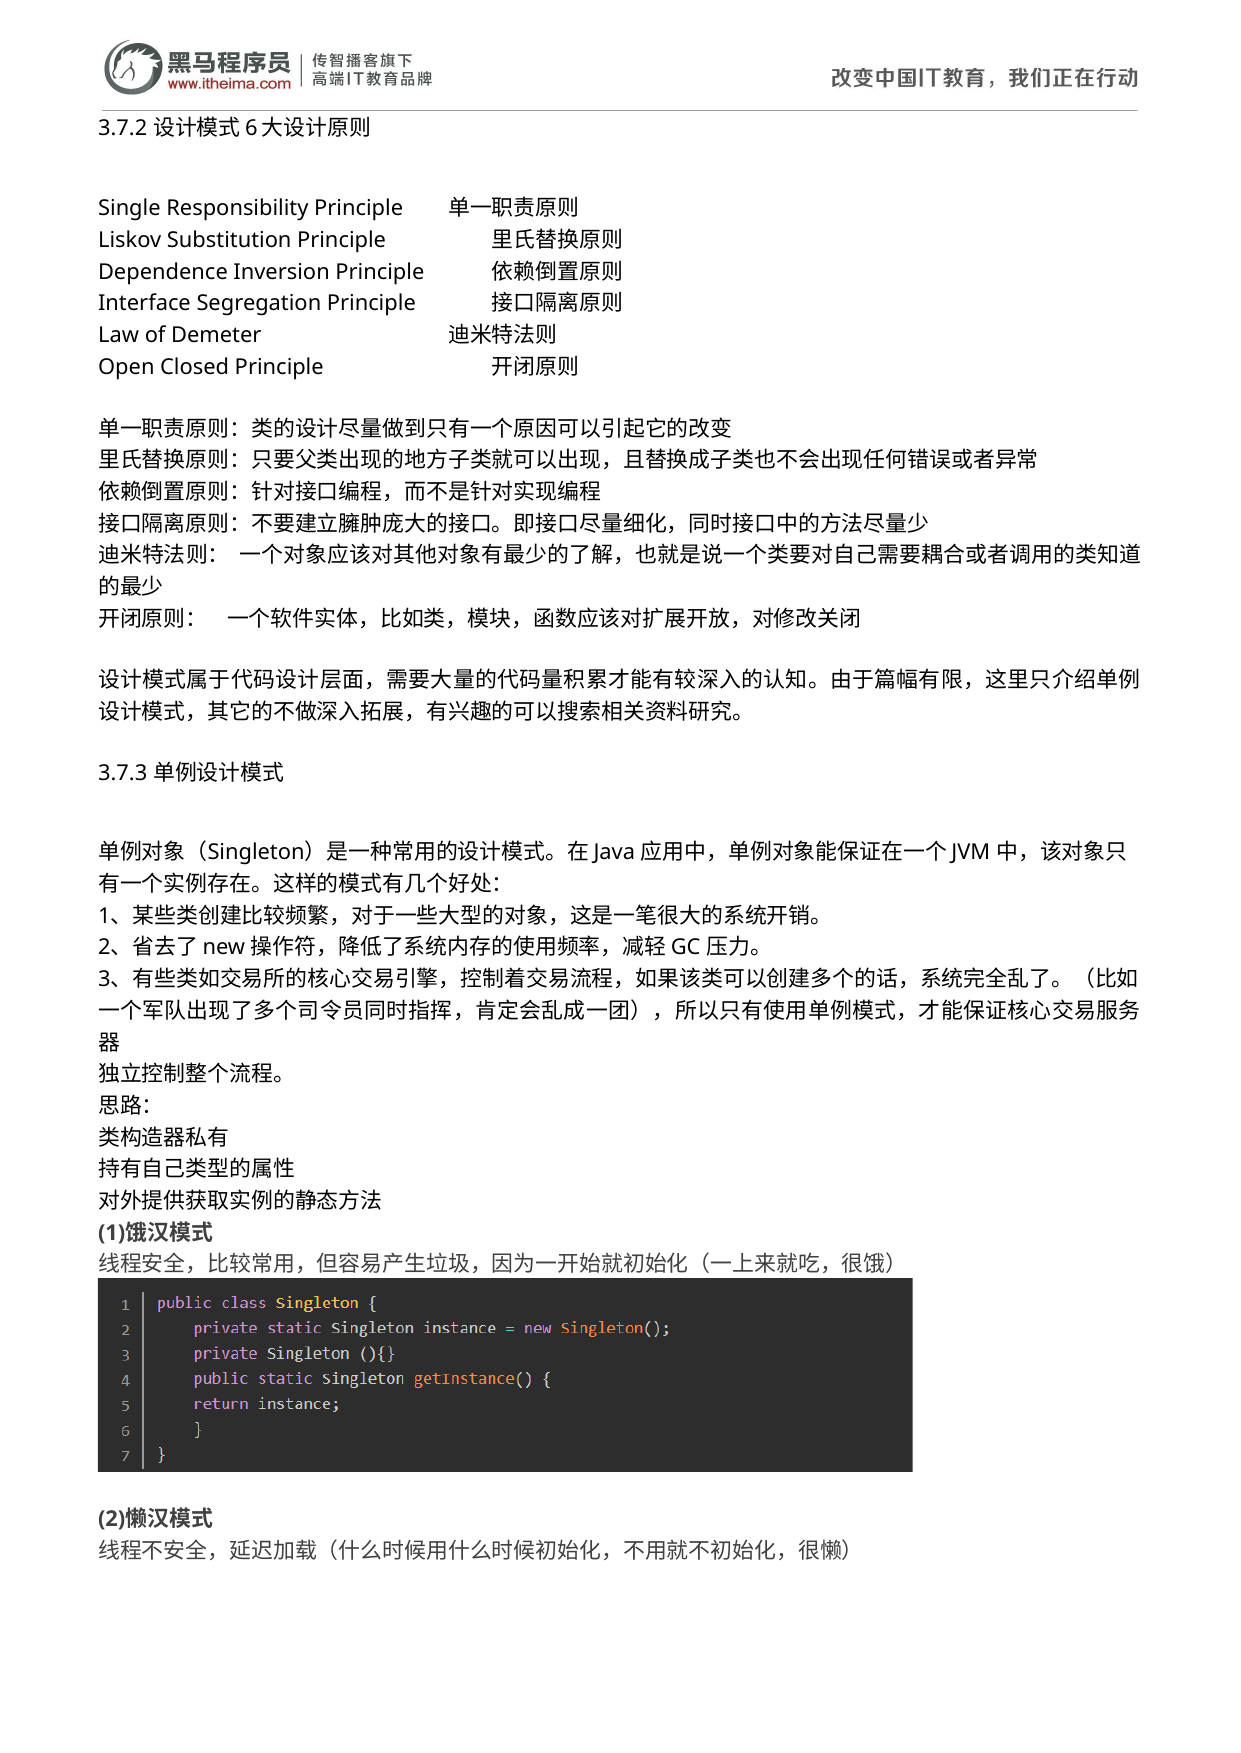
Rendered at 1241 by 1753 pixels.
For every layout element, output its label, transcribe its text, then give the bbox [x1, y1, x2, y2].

text 有一个实例存在。这样的模式有几个好处： [98, 866, 1142, 898]
text 独立控制整个流程。 [98, 1056, 1142, 1088]
subtitle 3.7.3 单例设计模式 [98, 754, 1142, 786]
text 依赖倒置原则：针对接口编程，而不是针对实现编程 [98, 474, 1142, 506]
text 一个军队出现了多个司令员同时指挥，肯定会乱成一团），所以只有使用单例模式，才能保证核心交易服务器 [98, 993, 1142, 1056]
picture [100, 38, 1140, 110]
text Single Responsibility Principle 单一职责原则 [98, 190, 1142, 222]
text 单例对象（Singleton）是一种常用的设计模式。在Java 应用中，单例对象能保证在一个JVM 中，该对象只 [98, 834, 1142, 866]
text 2、省去了new 操作符，降低了系统内存的使用频率，减轻GC 压力。 [98, 929, 1142, 961]
text 设计模式属于代码设计层面，需要大量的代码量积累才能有较深入的认知。由于篇幅有限，这里只介绍单例设计模式，其它的不做深入拓展，有兴趣的可以搜索相关资料研究。 [98, 662, 1142, 725]
text 持有自己类型的属性 [98, 1151, 1142, 1183]
text Dependence Inversion Principle 依赖倒置原则 [98, 254, 1142, 285]
text 思路： [98, 1088, 1142, 1119]
text 里氏替换原则：只要父类出现的地方子类就可以出现，且替换成子类也不会出现任何错误或者异常 [98, 442, 1142, 474]
text 接口隔离原则：不要建立臃肿庞大的接口。即接口尽量细化，同时接口中的方法尽量少 [98, 506, 1142, 537]
text 1、某些类创建比较频繁，对于一些大型的对象，这是一笔很大的系统开销。 [98, 898, 1142, 929]
text (1)饿汉模式 线程安全，比较常用，但容易产生垃圾，因为一开始就初始化（一上来就吃，很饿） [98, 1214, 1142, 1278]
text 单一职责原则：类的设计尽量做到只有一个原因可以引起它的改变 [98, 411, 1142, 442]
text 迪米特法则： 一个对象应该对其他对象有最少的了解，也就是说一个类要对自己需要耦合或者调用的类知道的最少 [98, 537, 1142, 601]
text Interface Segregation Principle 接口隔离原则 [98, 285, 1142, 317]
text 类构造器私有 [98, 1119, 1142, 1151]
text 开闭原则： 一个软件实体，比如类，模块，函数应该对扩展开放，对修改关闭 [98, 601, 1142, 632]
subtitle 3.7.2 设计模式6大设计原则 [98, 110, 1142, 142]
text Liskov Substitution Principle 里氏替换原则 [98, 222, 1142, 254]
text Law of Demeter 迪米特法则 [98, 317, 1142, 349]
text (2)懒汉模式 线程不安全，延迟加载（什么时候用什么时候初始化，不用就不初始化，很懒） [213, 1501, 1142, 1565]
text 对外提供获取实例的静态方法 [98, 1183, 1142, 1214]
text 3、有些类如交易所的核心交易引擎，控制着交易流程，如果该类可以创建多个的话，系统完全乱了。（比如 [98, 961, 1142, 993]
picture [97, 1278, 913, 1472]
text Open Closed Principle 开闭原则 [98, 349, 1142, 381]
